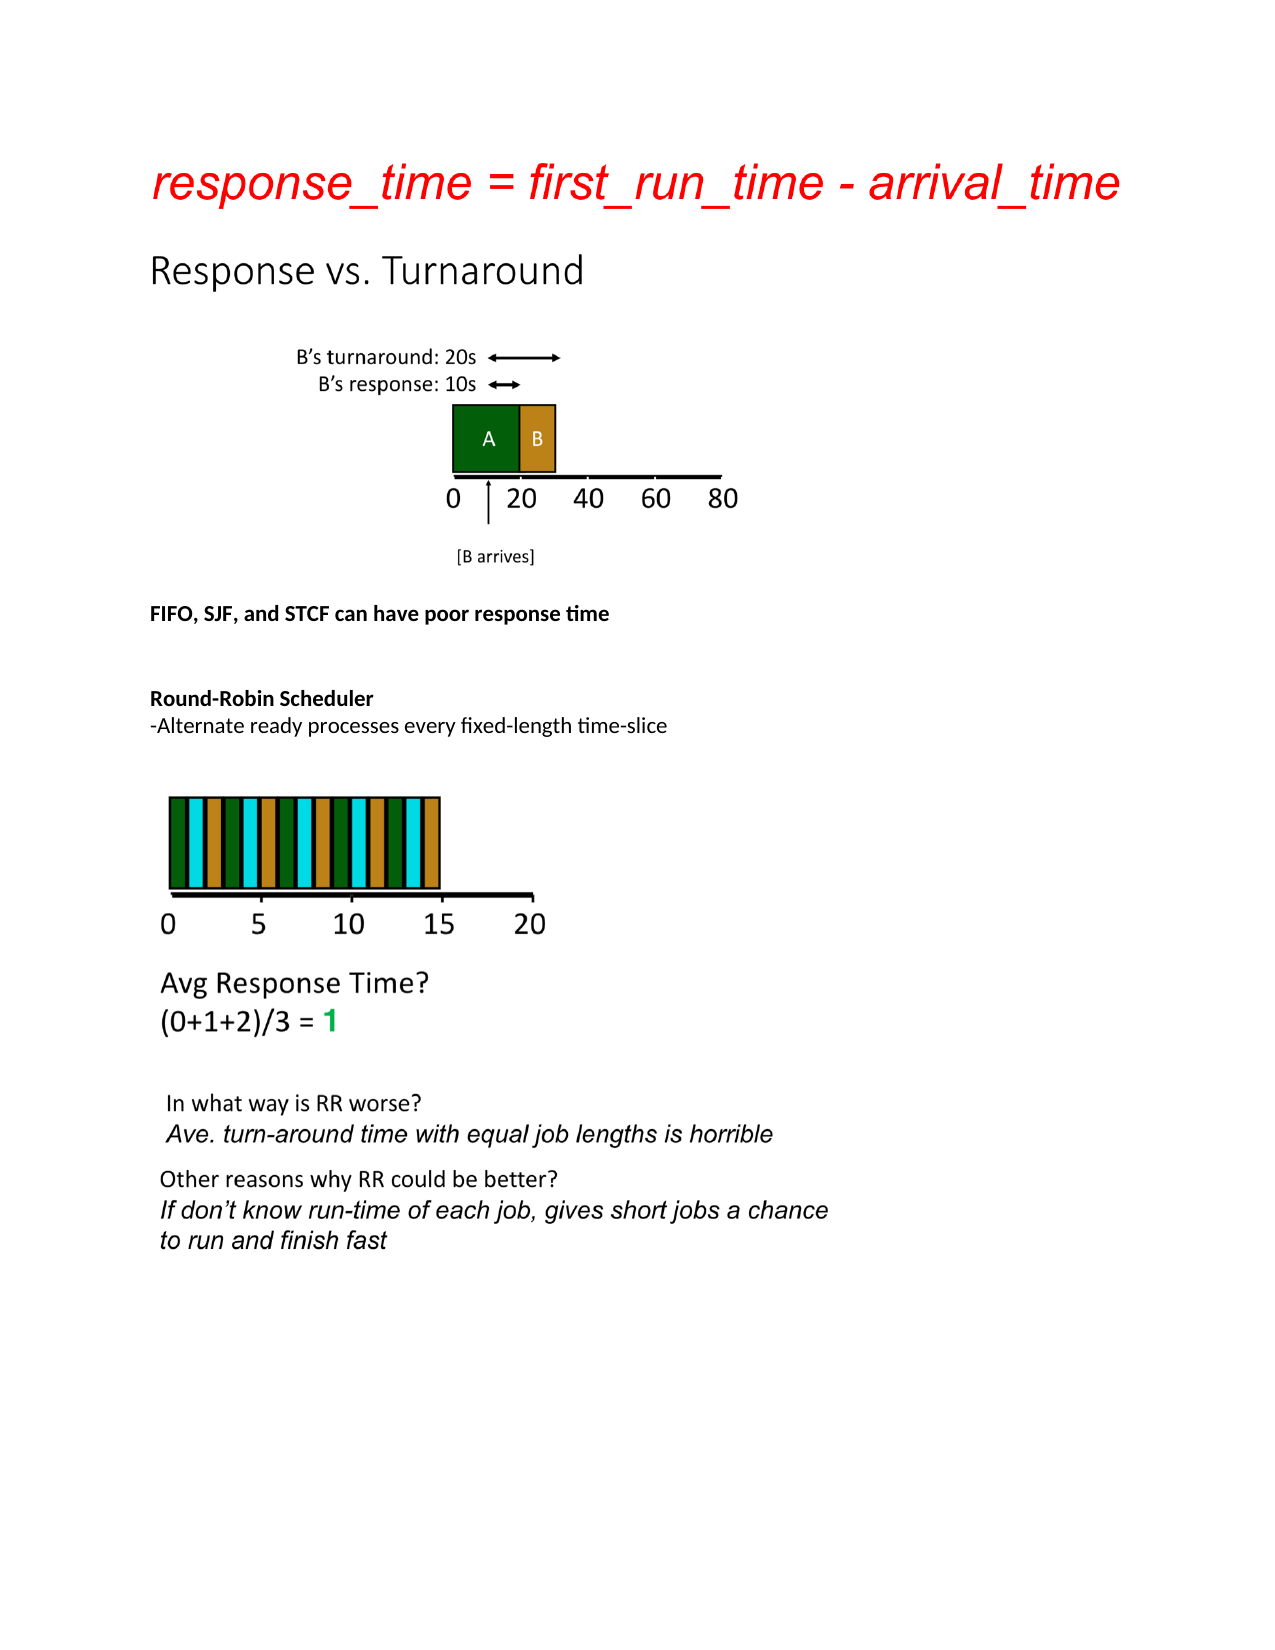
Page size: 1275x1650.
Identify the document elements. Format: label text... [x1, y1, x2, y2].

picture [150, 248, 740, 571]
picture [140, 768, 553, 1046]
picture [150, 150, 1125, 220]
text -Alternate ready processes every fixed-length time-slice [150, 712, 1125, 740]
picture [150, 1083, 834, 1260]
text Round-Robin Scheduler [150, 684, 1125, 712]
text FIFO, SJF, and STCF can have poor response time [150, 599, 1125, 628]
